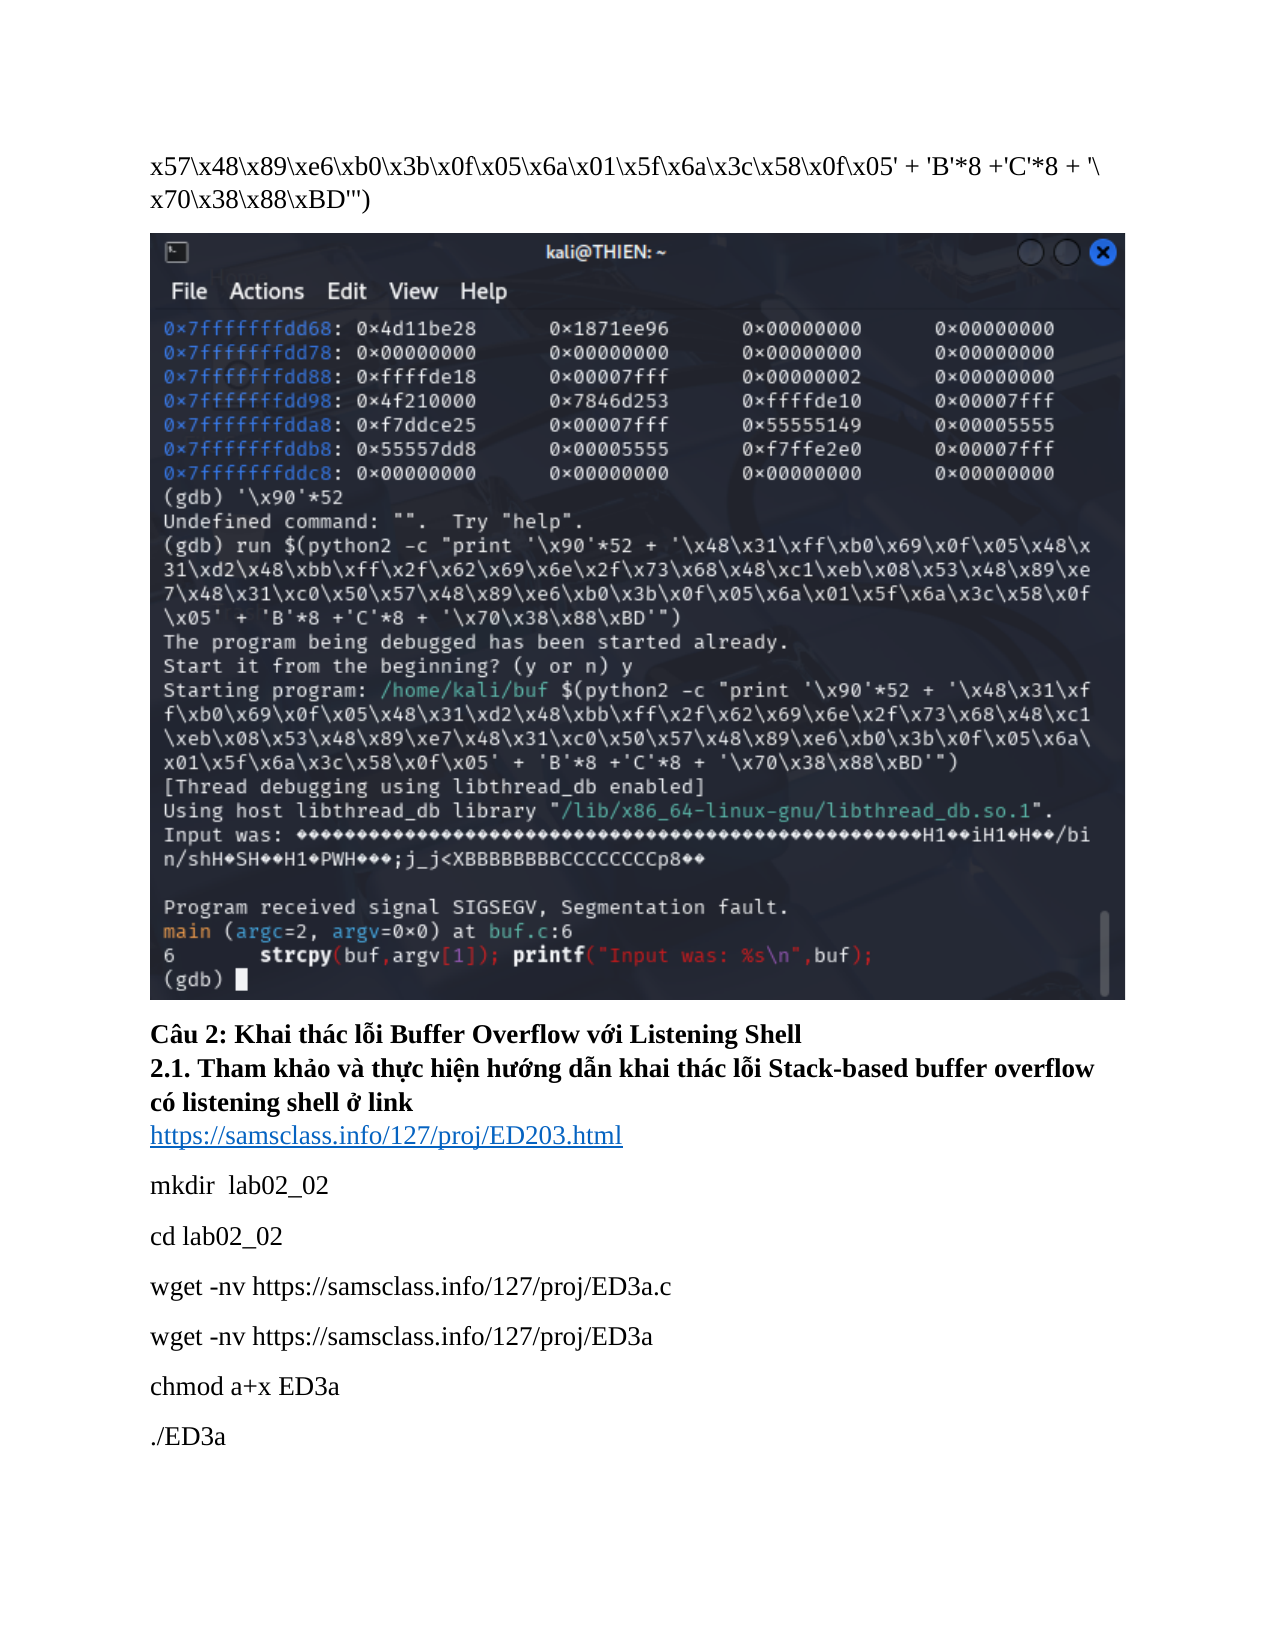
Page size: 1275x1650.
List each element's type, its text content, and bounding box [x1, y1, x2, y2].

picture [150, 233, 1125, 1000]
text wget -nv https://samsclass.info/127/proj/ED3a.c [150, 1270, 1125, 1301]
text ./ED3a [150, 1420, 1125, 1452]
text wget -nv https://samsclass.info/127/proj/ED3a [150, 1320, 1125, 1351]
text chmod a+x ED3a [150, 1370, 1125, 1401]
text cd lab02_02 [150, 1219, 1125, 1251]
text Câu 2: Khai thác lỗi Buffer Overflow với Listening Shell 2.1. Tham khảo và thực hiện hướng dẫn khai thác lỗi Stack-based buffer overflow có listening shell ở link https://samsclass.info/127/proj/ED203.html [150, 1018, 1125, 1150]
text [150, 150, 1125, 215]
text mkdir lab02_02 [150, 1169, 1125, 1201]
